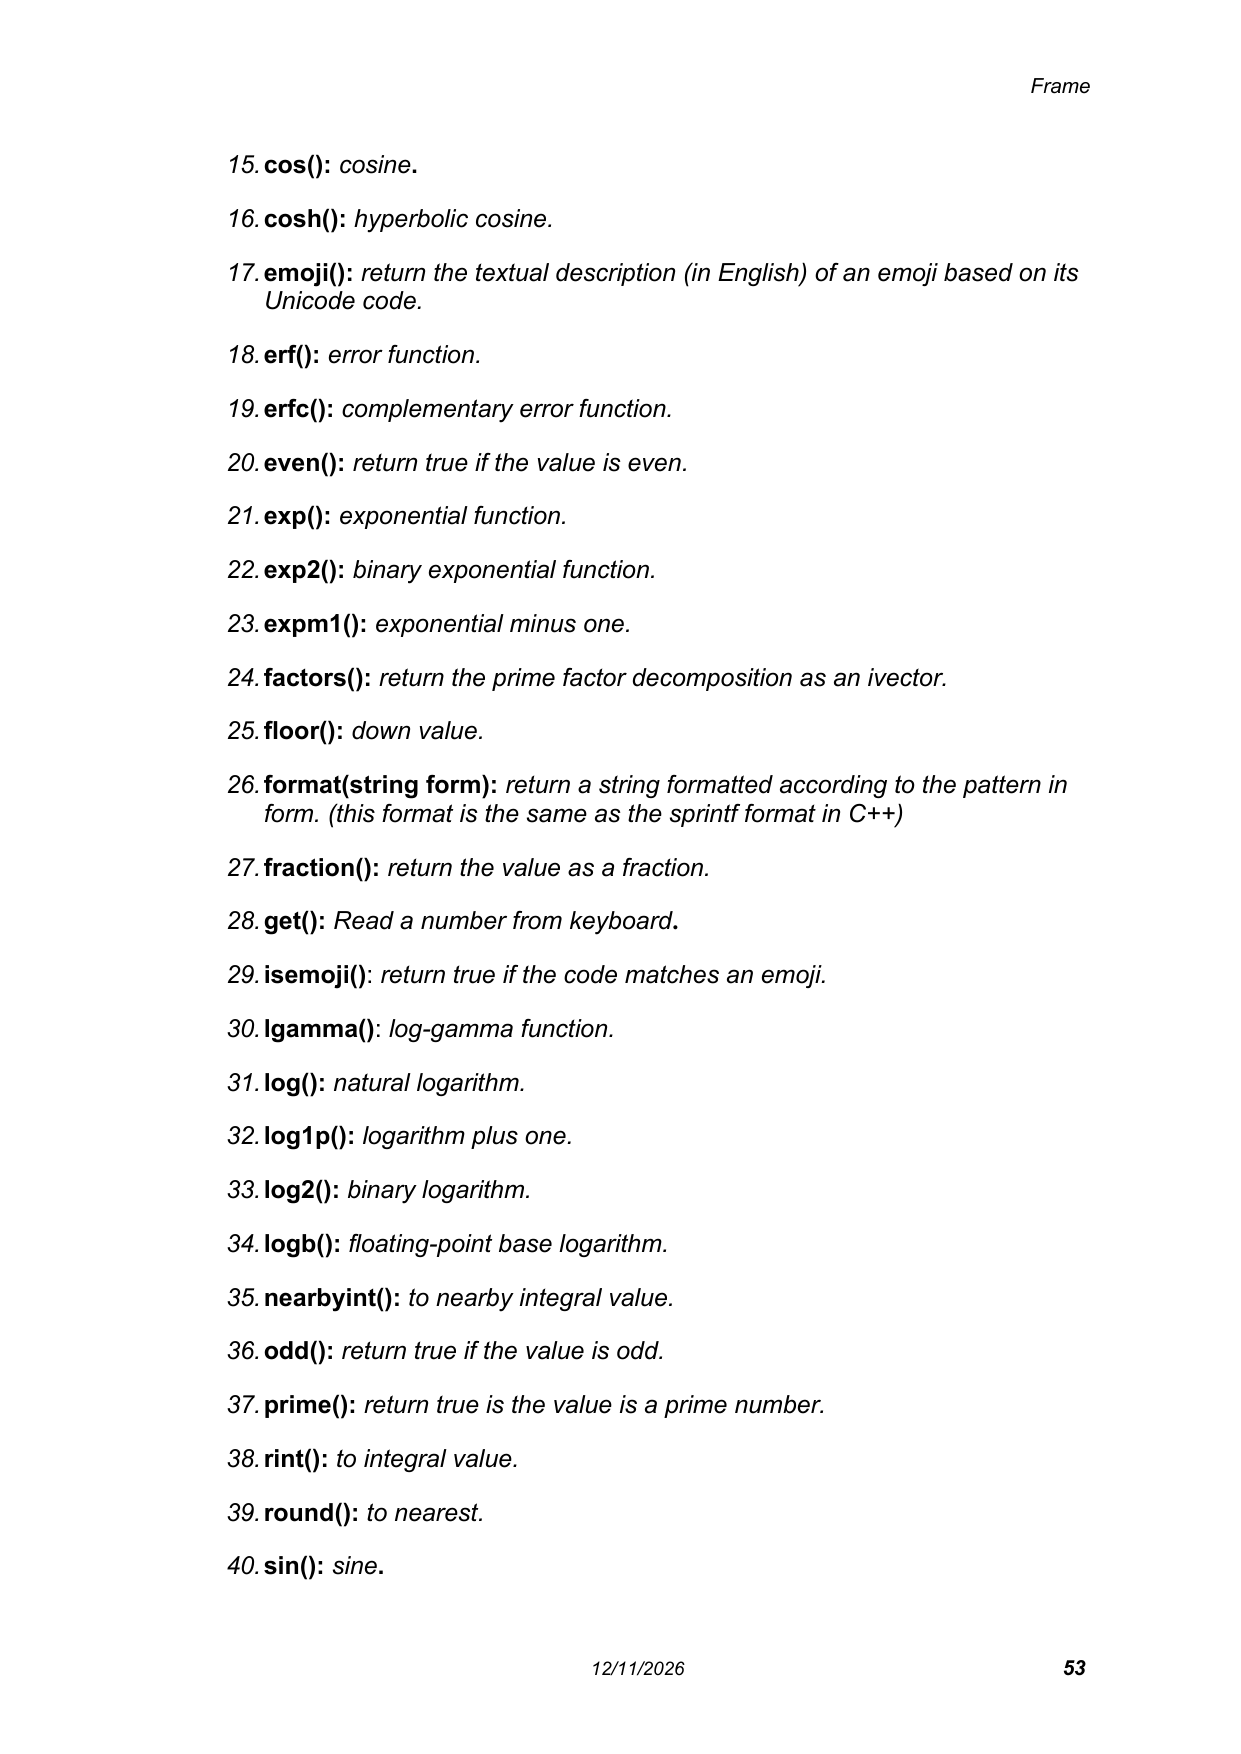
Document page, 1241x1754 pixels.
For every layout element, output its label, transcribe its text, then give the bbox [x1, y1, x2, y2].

list log1p(): logarithm plus one. [226, 1121, 1090, 1150]
list floor(): down value. [226, 716, 1090, 745]
list round(): to nearest. [226, 1498, 1090, 1526]
list lgamma(): log-gamma function. [226, 1014, 1090, 1043]
list logb(): floating-point base logarithm. [226, 1229, 1090, 1258]
list emoji(): return the textual description (in English) of an emoji based on its Unicode code. [226, 257, 1090, 315]
list log(): natural logarithm. [226, 1068, 1090, 1096]
list log2(): binary logarithm. [226, 1175, 1090, 1204]
list even(): return true if the value is even. [226, 447, 1090, 476]
list factors(): return the prime factor decomposition as an ivector. [226, 662, 1090, 691]
list cosh(): hyperbolic cosine. [226, 204, 1090, 232]
list nearbyint(): to nearby integral value. [226, 1283, 1090, 1311]
list sin(): sine. [226, 1551, 1090, 1580]
list rint(): to integral value. [226, 1444, 1090, 1473]
list expm1(): exponential minus one. [226, 609, 1090, 637]
list prime(): return true is the value is a prime number. [226, 1390, 1090, 1419]
list isemoji(): return true if the code matches an emoji. [226, 960, 1090, 989]
list get(): Read a number from keyboard. [226, 906, 1090, 935]
list fraction(): return the value as a fraction. [226, 852, 1090, 881]
list odd(): return true if the value is odd. [226, 1336, 1090, 1365]
list erfc(): complementary error function. [226, 394, 1090, 422]
list exp(): exponential function. [226, 501, 1090, 530]
list format(string form): return a string formatted according to the pattern in form. (this format is the same as the sprintf format in C++) [226, 770, 1090, 827]
list erf(): error function. [226, 340, 1090, 369]
list cos(): cosine. [226, 150, 1090, 179]
list exp2(): binary exponential function. [226, 555, 1090, 584]
